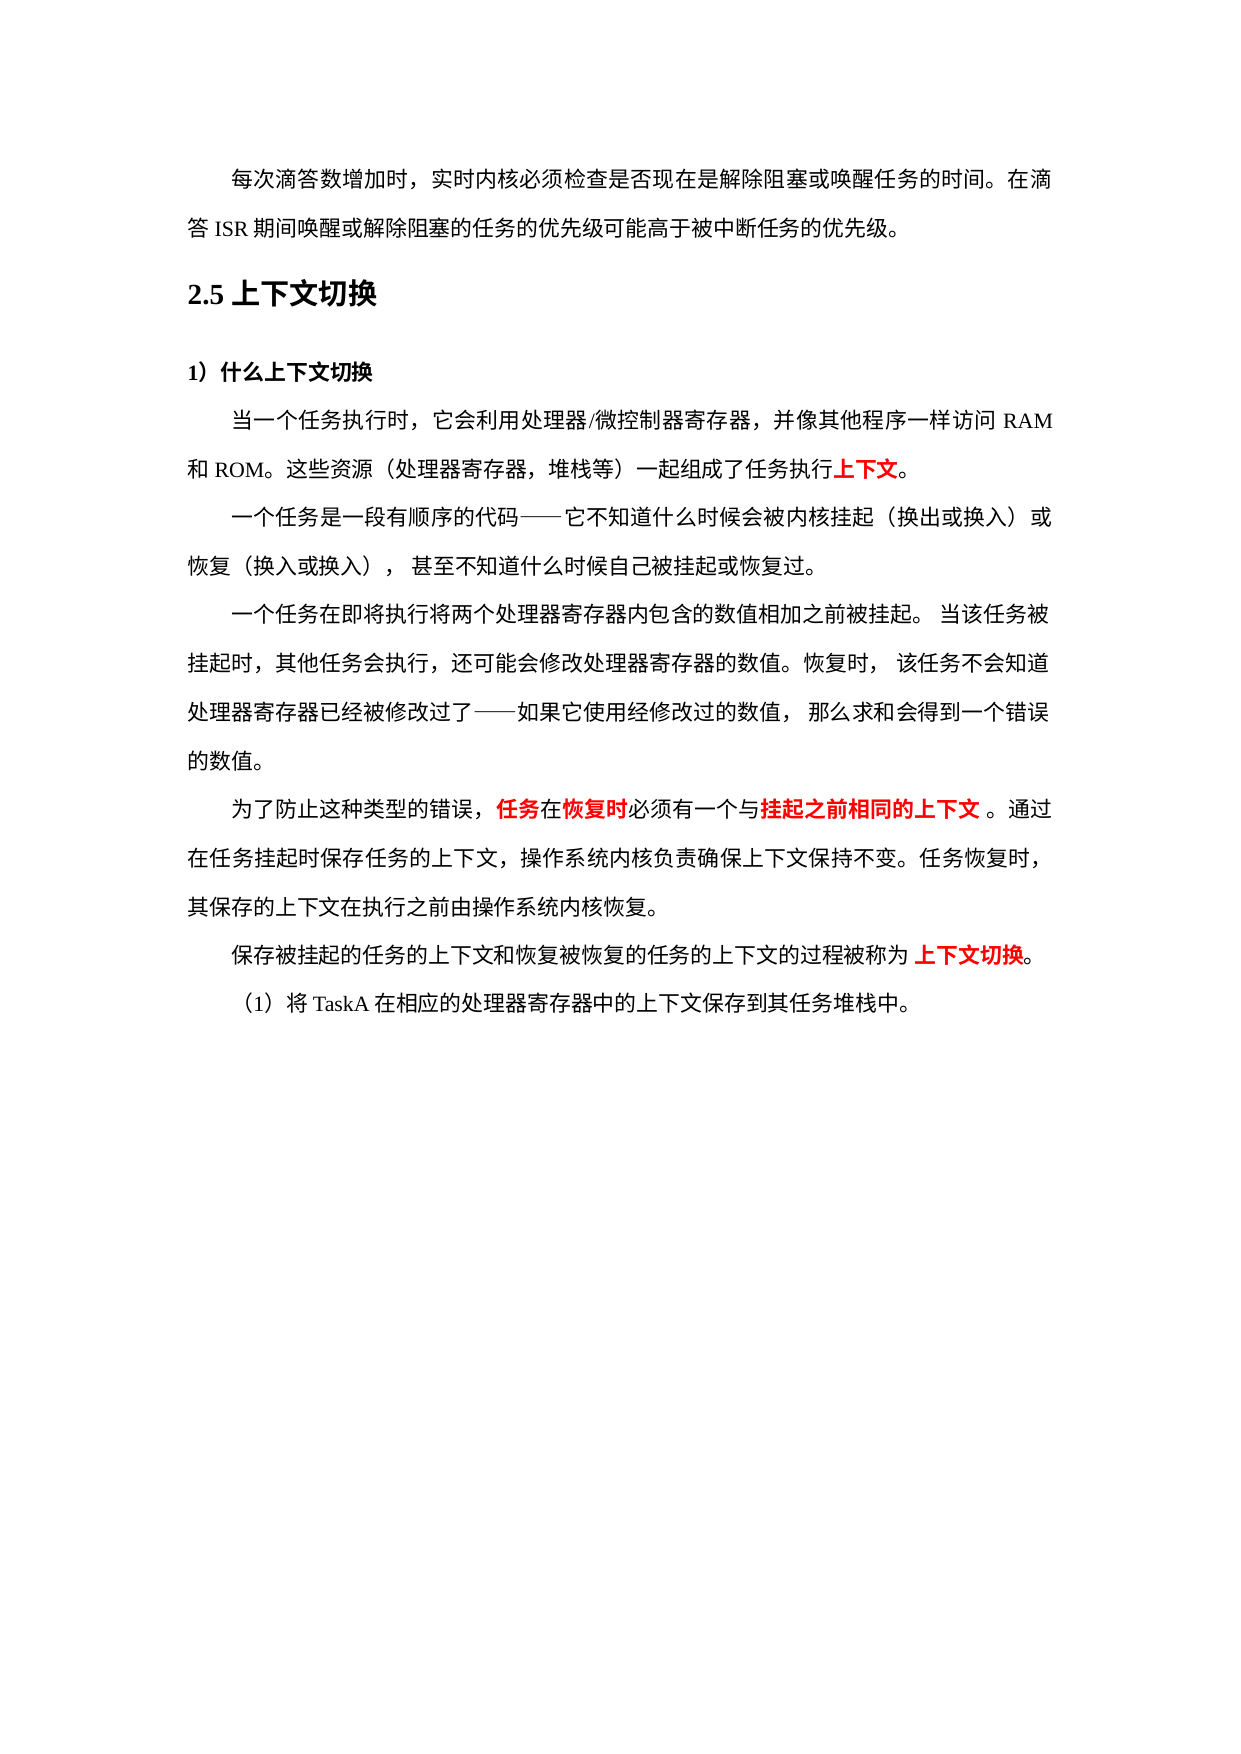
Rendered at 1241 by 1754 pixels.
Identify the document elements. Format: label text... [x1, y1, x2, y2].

text 将 TaskA在相应的处理器寄存器中的上下文保存到其任务堆栈中。 [187, 986, 1053, 1018]
text 上下文切换 [187, 259, 1053, 324]
text 一个任务在即将执行将两个处理器寄存器内包含的数值相加之前被挂起。 当该任务被挂起时，其他任务会执行，还可能会修改处理器寄存器的数值。恢复时， 该任务不会知道处理器寄存器已经被修改过了——如果它使用经修改过的数值， 那么求和会得到一个错误的数值。 [187, 597, 1053, 776]
text 每次滴答数增加时，实时内核必须检查是否现在是解除阻塞或唤醒任务的时间。在滴答 ISR 期间唤醒或解除阻塞的任务的优先级可能高于被中断任务的优先级。 [187, 162, 1053, 243]
text 一个任务是一段有顺序的代码——它不知道什么时候会被内核挂起（换出或换入）或恢复（换入或换入）， 甚至不知道什么时候自己被挂起或恢复过。 [187, 500, 1053, 581]
text 保存被挂起的任务的上下文和恢复被恢复的任务的上下文的过程被称为 上下文切换。 [187, 937, 1053, 970]
text 为了防止这种类型的错误，任务在恢复时必须有一个与挂起之前相同的上下文 。通过在任务挂起时保存任务的上下文，操作系统内核负责确保上下文保持不变。任务恢复时，其保存的上下文在执行之前由操作系统内核恢复。 [187, 792, 1053, 922]
text 什么上下文切换 [187, 354, 1053, 387]
text 当一个任务执行时，它会利用处理器/微控制器寄存器，并像其他程序一样访问 RAM 和 ROM。这些资源（处理器寄存器，堆栈等）一起组成了任务执行上下文。 [187, 403, 1053, 484]
